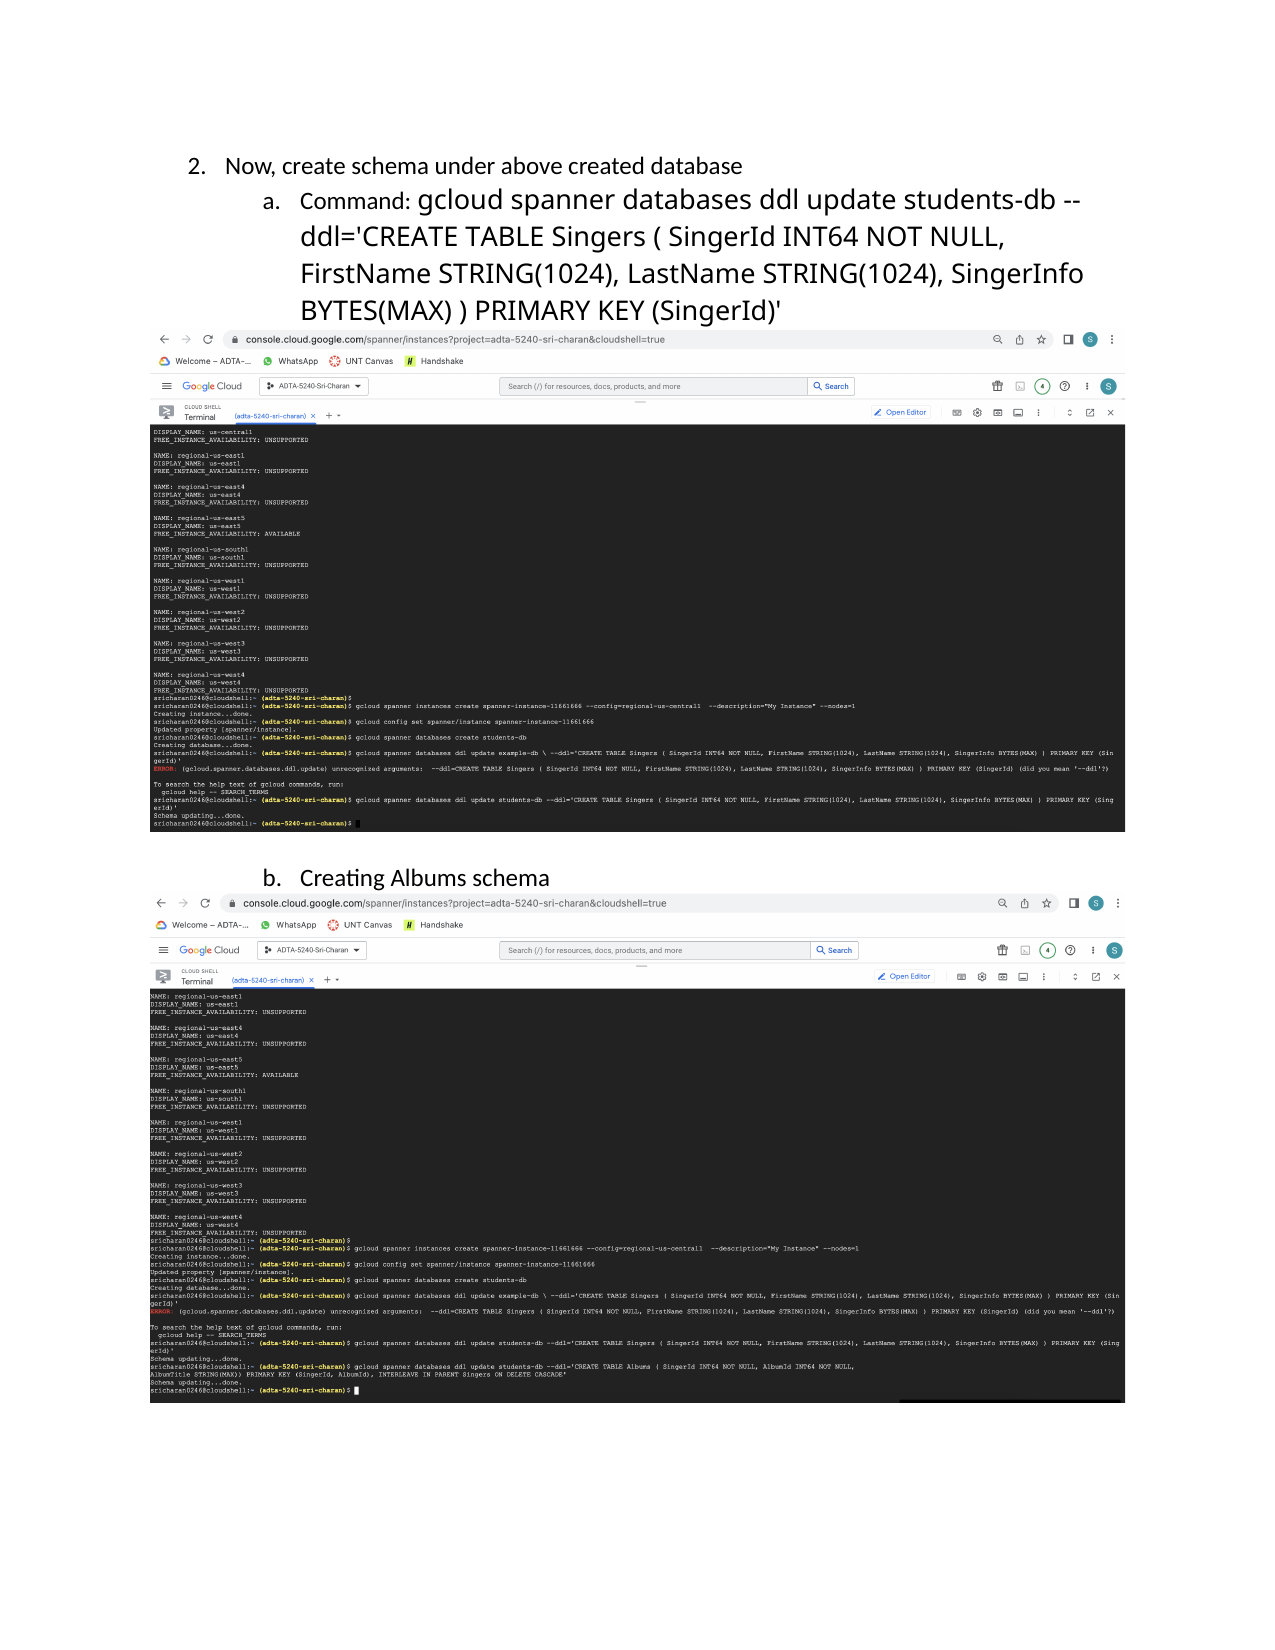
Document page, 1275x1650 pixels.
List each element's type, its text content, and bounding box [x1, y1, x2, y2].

picture [150, 892, 1125, 1403]
list Creating Albums schema [262, 862, 1125, 892]
list Now, create schema under above created database [187, 150, 1125, 181]
list Command: gcloud spanner databases ddl update students-db --ddl='CREATE TABLE Singers ( SingerId INT64 NOT NULL, FirstName STRING(1024), LastName STRING(1024), SingerInfo BYTES(MAX) ) PRIMARY KEY (SingerId)' [262, 181, 1125, 328]
picture [150, 328, 1125, 832]
